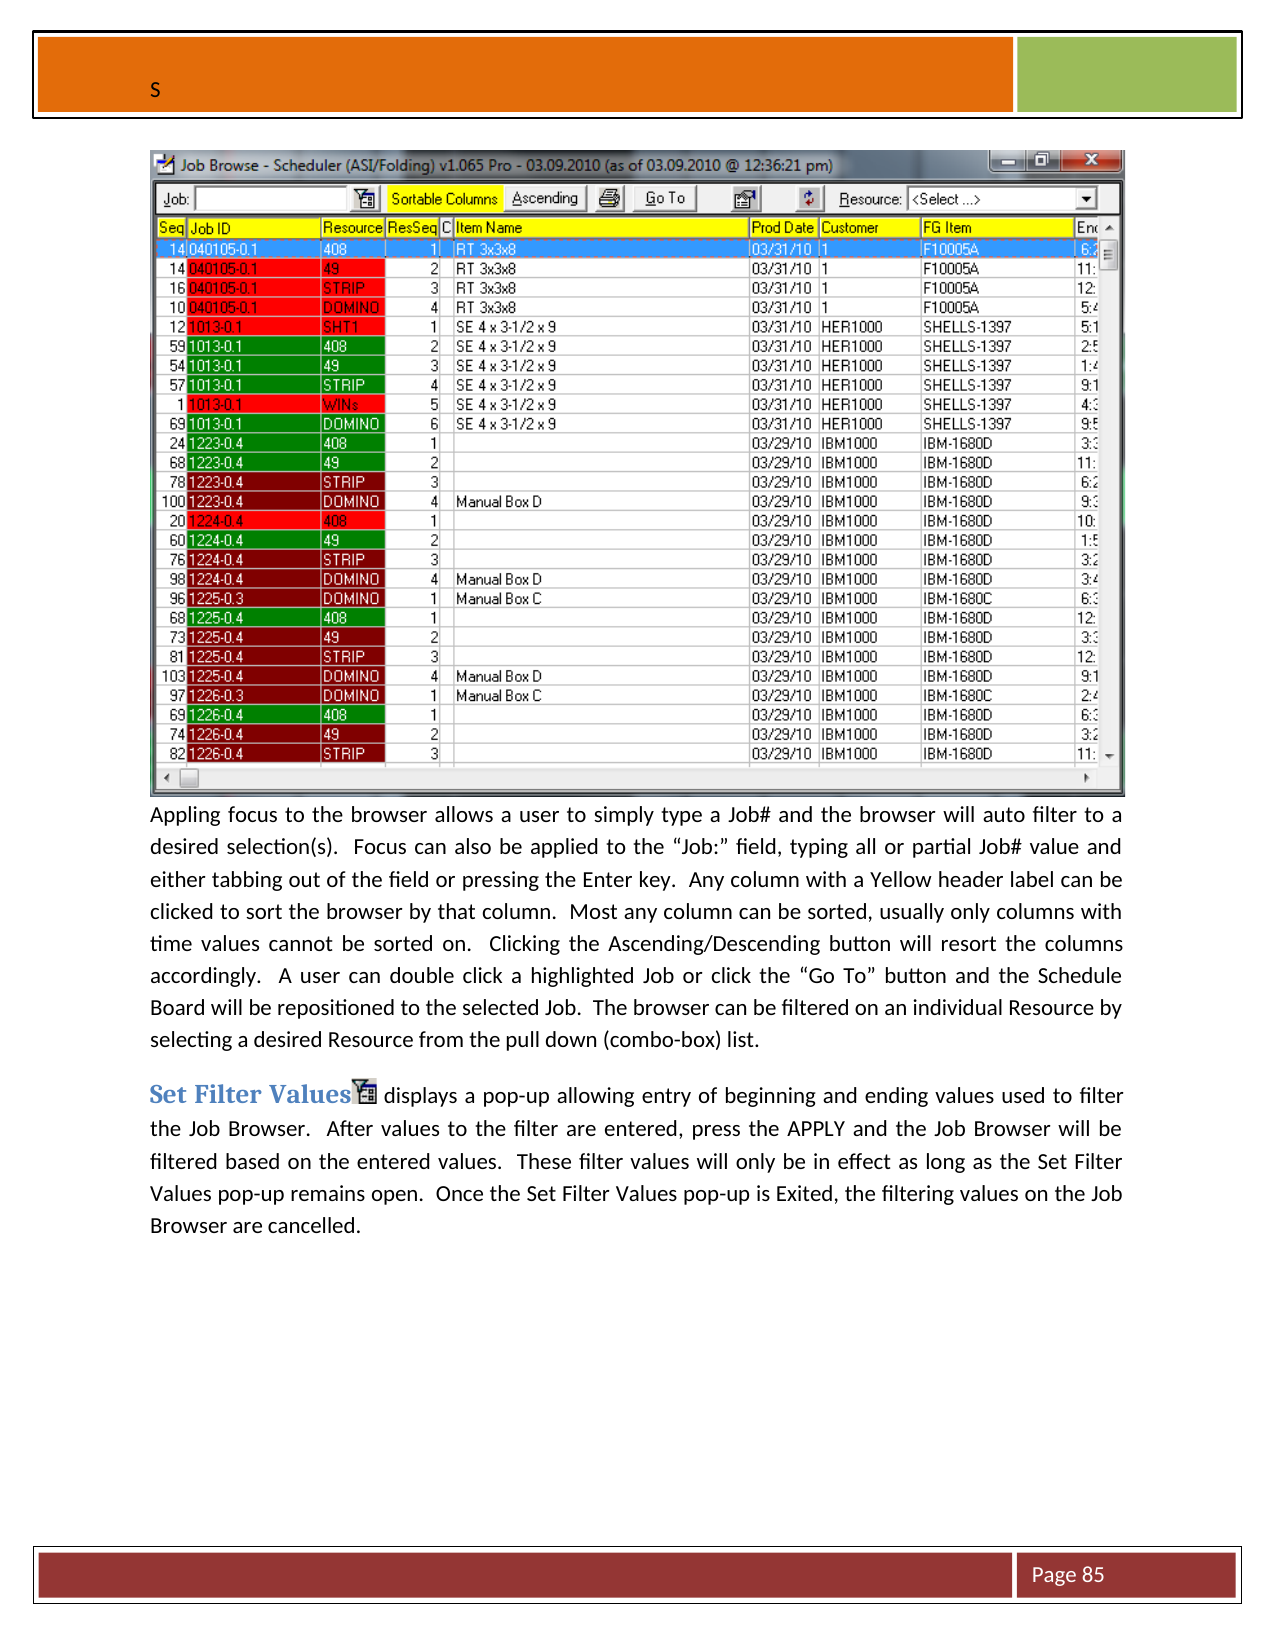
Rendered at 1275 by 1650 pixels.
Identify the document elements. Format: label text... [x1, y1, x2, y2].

text Appling focus to the browser allows a user to simply type a Job# and the browser will auto filter to a desired selection(s). Focus can also be applied to the “Job:” field, typing all or partial Job# value and either tabbing out of the field or pressing the Enter key. Any column with a Yellow header label can be clicked to sort the browser by that column. Most any column can be sorted, usually only columns with time values cannot be sorted on. Clicking the Ascending/Descending button will resort the columns accordingly. A user can double click a highlighted Job or click the “Go To” button and the Schedule Board will be repositioned to the selected Job. The browser can be filtered on an individual Resource by selecting a desired Resource from the pull down (combo-box) list. [150, 797, 1125, 1054]
picture [150, 150, 1125, 797]
text Set Filter Values displays a pop-up allowing entry of beginning and ending values used to filter the Job Browser. After values to the filter are entered, press the APPLY and the Job Browser will be filtered based on the entered values. These filter values will only be in effect as long as the Set Filter Values pop-up remains open. Once the Set Filter Values pop-up is Exited, the filtering values on the Job Browser are cancelled. [150, 1079, 1125, 1239]
picture [351, 1078, 377, 1104]
